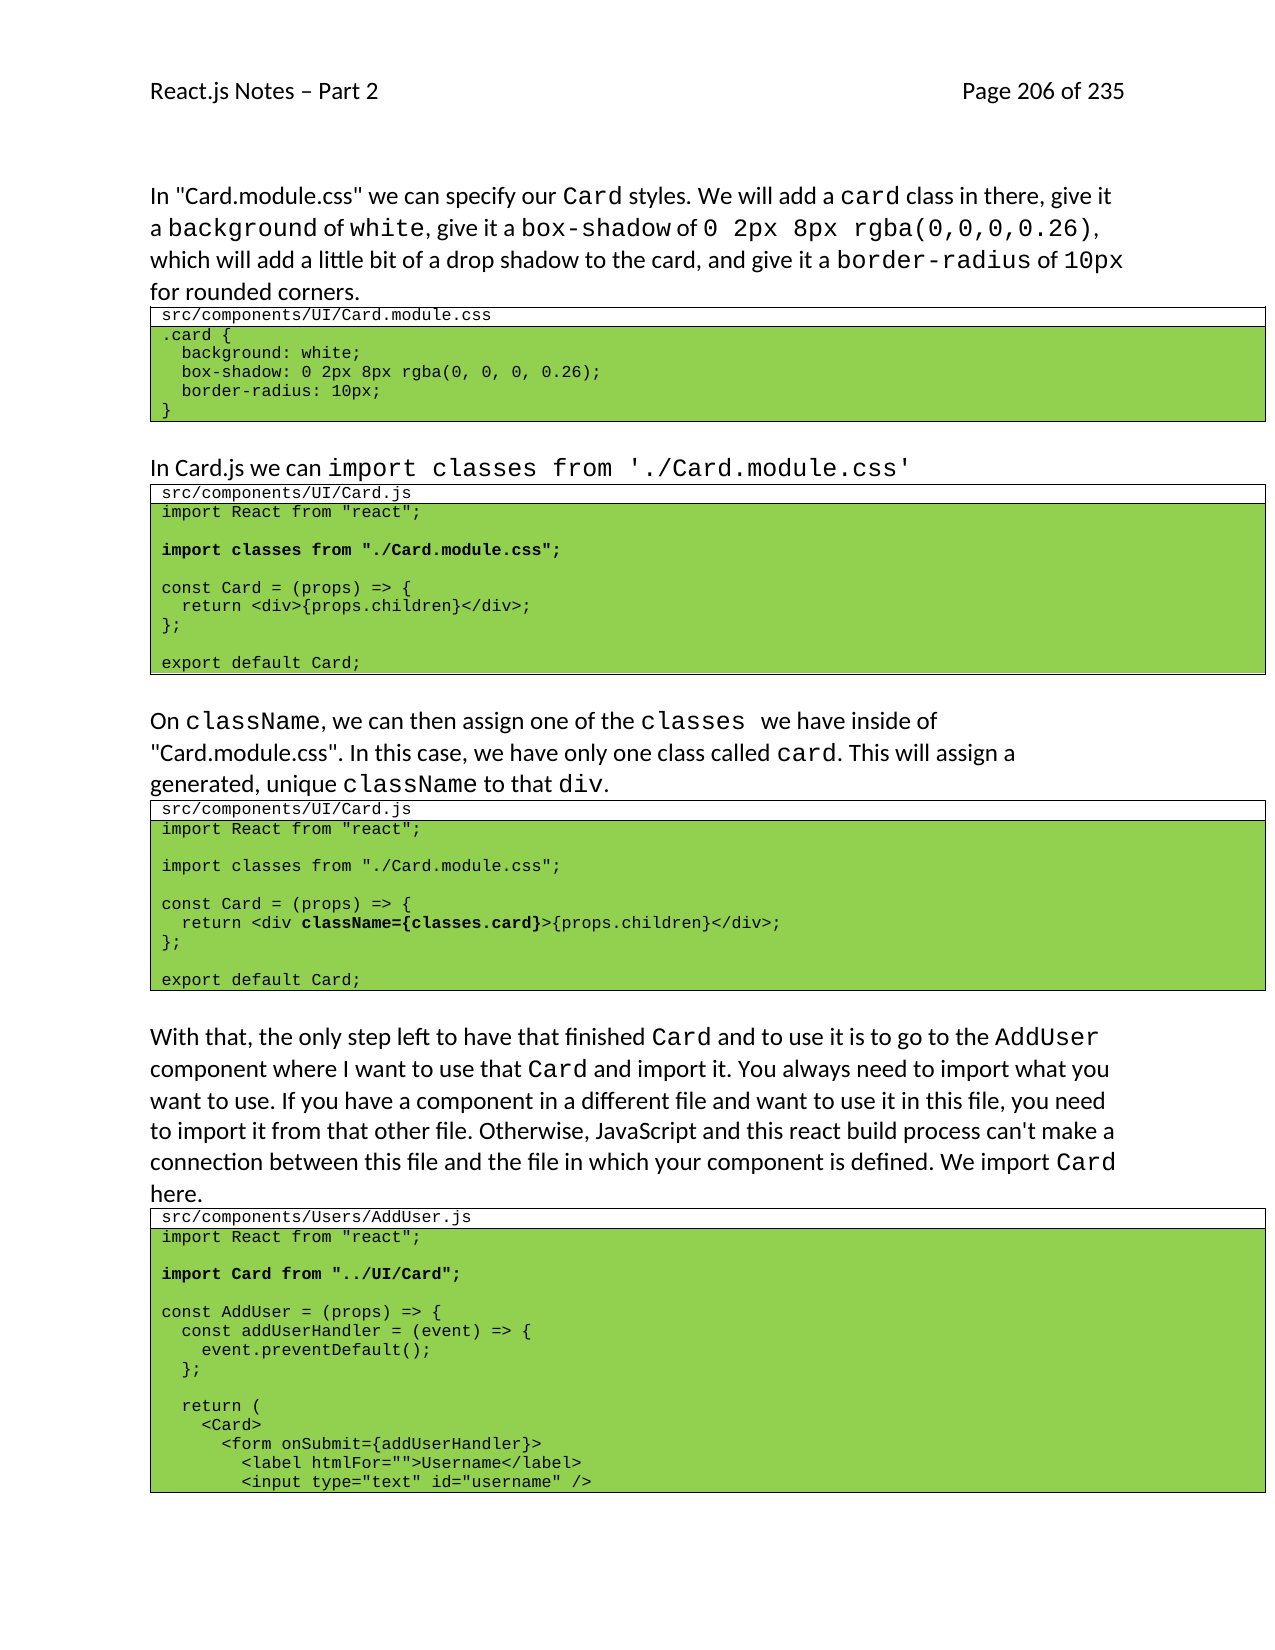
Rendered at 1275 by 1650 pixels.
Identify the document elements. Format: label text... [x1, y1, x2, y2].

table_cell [151, 1229, 1265, 1492]
text In Card.js we can import classes from './Card.module.css' [150, 452, 1125, 484]
table_header src/components/Users/AddUser.js [151, 1209, 1265, 1228]
table_header src/components/UI/Card.js [151, 801, 1265, 820]
text In "Card.module.css" we can specify our Card styles. We will add a card class in there, give it a background of white, give it a box-shadow of 0 2px 8px rgba(0,0,0,0.26), which will add a little bit of a drop shadow to the card, and give it a border-radius of 10px for rounded corners. [150, 181, 1125, 306]
table_header src/components/UI/Card.js [151, 485, 1265, 503]
text On className, we can then assign one of the classes we have inside of "Card.module.css". In this case, we have only one class called card. This will assign a generated, unique className to that div. [150, 705, 1125, 800]
table_cell import React from "react"; import classes from "./Card.module.css"; const Card = (props) => { return <div className={classes.card}>{props.children}</div>; }; export default Card; [151, 821, 1265, 990]
table_header src/components/UI/Card.module.css [151, 308, 1265, 326]
text With that, the only step left to have that finished Card and to use it is to go to the AddUser component where I want to use that Card and import it. You always need to import what you want to use. If you have a component in a different file and want to use it in this file, you need to import it from that other file. Otherwise, JavaScript and this react build process can't make a connection between this file and the file in which your component is defined. We import Card here. [150, 1021, 1125, 1208]
table_cell import React from "react"; import classes from "./Card.module.css"; const Card = (props) => { return <div>{props.children}</div>; }; export default Card; [151, 504, 1265, 673]
table_cell .card { background: white; box-shadow: 0 2px 8px rgba(0, 0, 0, 0.26); border-radius: 10px; } [151, 327, 1265, 421]
